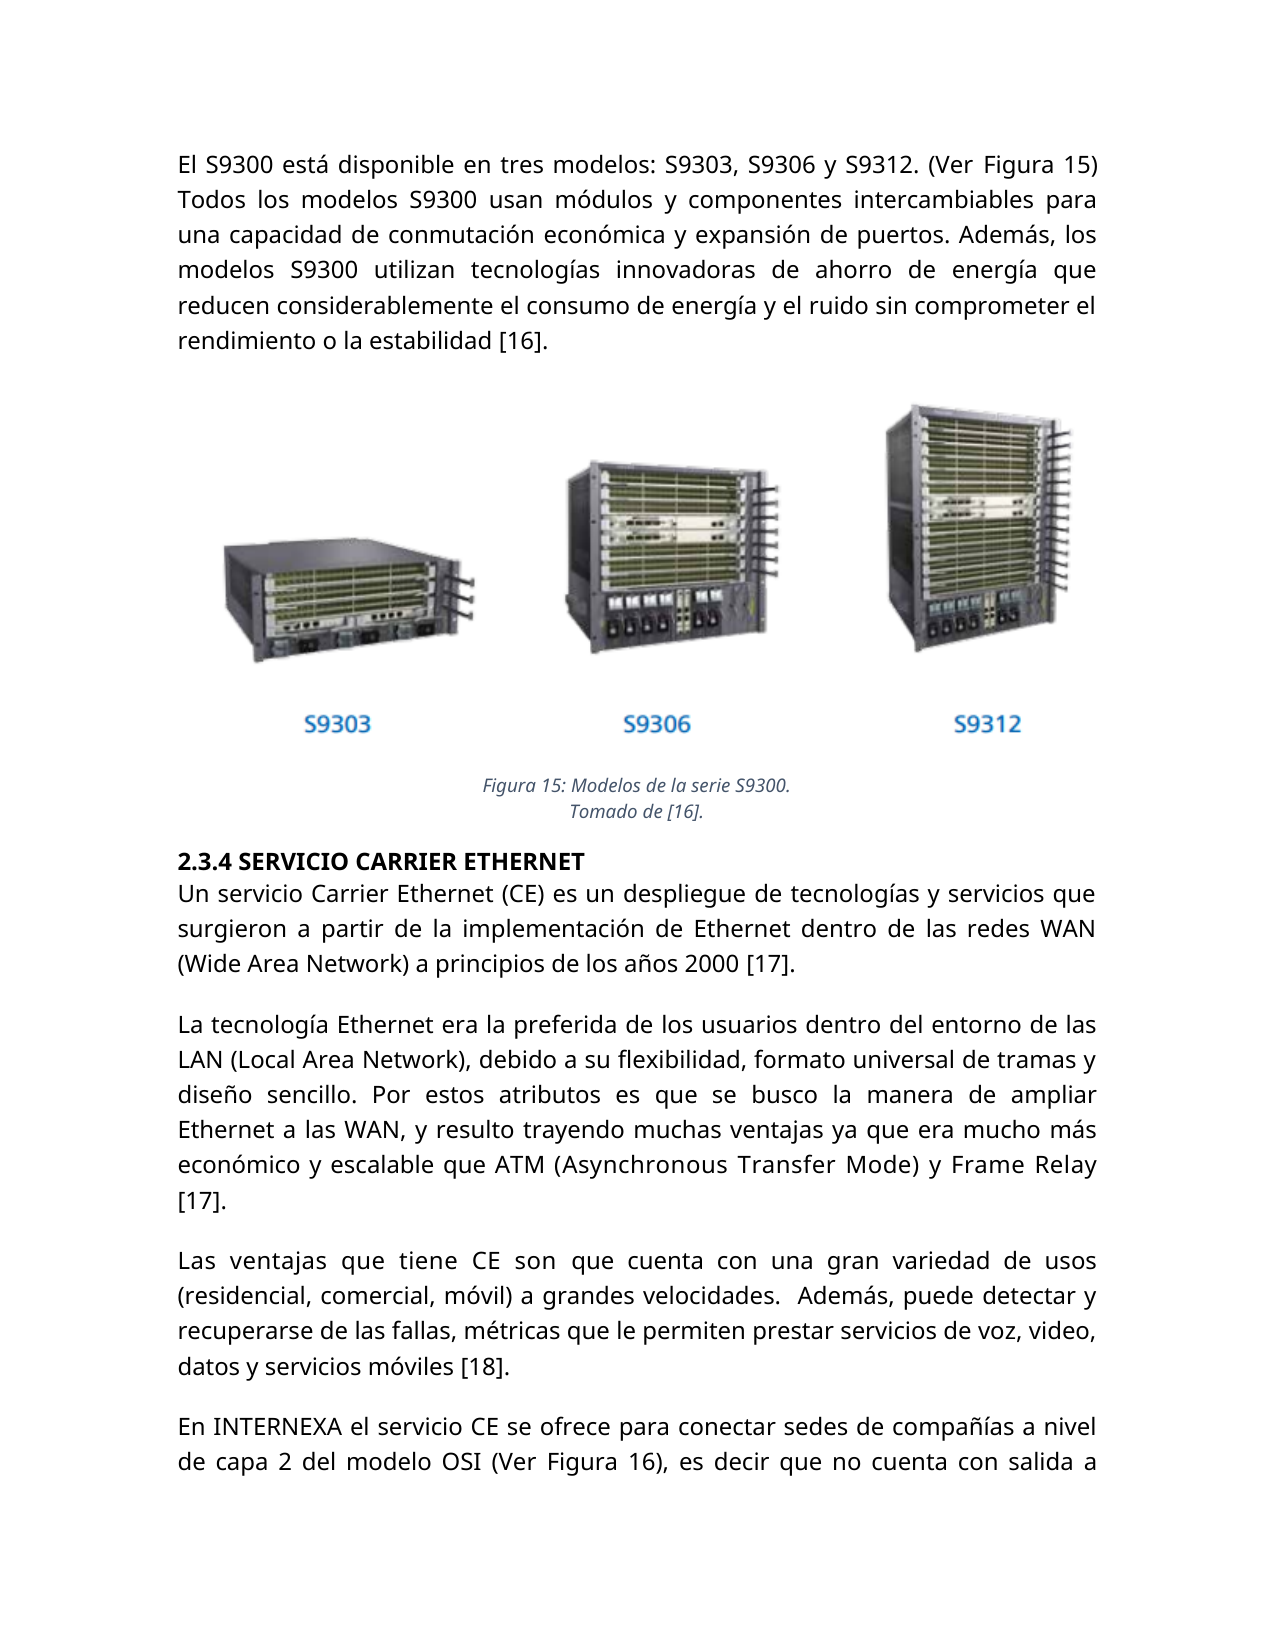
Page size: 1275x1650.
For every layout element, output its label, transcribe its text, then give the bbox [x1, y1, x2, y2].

subtitle SERVICIO CARRIER ETHERNET [177, 844, 1098, 877]
text El S9300 está disponible en tres modelos: S9303, S9306 y S9312. (Ver Figura 15) Todos los modelos S9300 usan módulos y componentes intercambiables para una capacidad de conmutación económica y expansión de puertos. Además, los modelos S9300 utilizan tecnologías innovadoras de ahorro de energía que reducen considerablemente el consumo de energía y el ruido sin comprometer el rendimiento o la estabilidad . [177, 148, 1098, 356]
text Un servicio Carrier Ethernet (CE) es un despliegue de tecnologías y servicios que surgieron a partir de la implementación de Ethernet dentro de las redes WAN (Wide Area Network) a principios de los años 2000 . [177, 877, 1098, 980]
text Figura 15: Modelos de la serie S9300. [177, 772, 1098, 798]
text La tecnología Ethernet era la preferida de los usuarios dentro del entorno de las LAN (Local Area Network), debido a su flexibilidad, formato universal de tramas y diseño sencillo. Por estos atributos es que se busco la manera de ampliar Ethernet a las WAN, y resulto trayendo muchas ventajas ya que era mucho más económico y escalable que ATM (Asynchronous Transfer Mode) y Frame Relay . [177, 1007, 1098, 1216]
picture [179, 383, 1096, 745]
text Tomado de . [177, 798, 1098, 823]
text Las ventajas que tiene CE son que cuenta con una gran variedad de usos (residencial, comercial, móvil) a grandes velocidades. Además, puede detectar y recuperarse de las fallas, métricas que le permiten prestar servicios de voz, video, datos y servicios móviles. [177, 1347, 1098, 1382]
